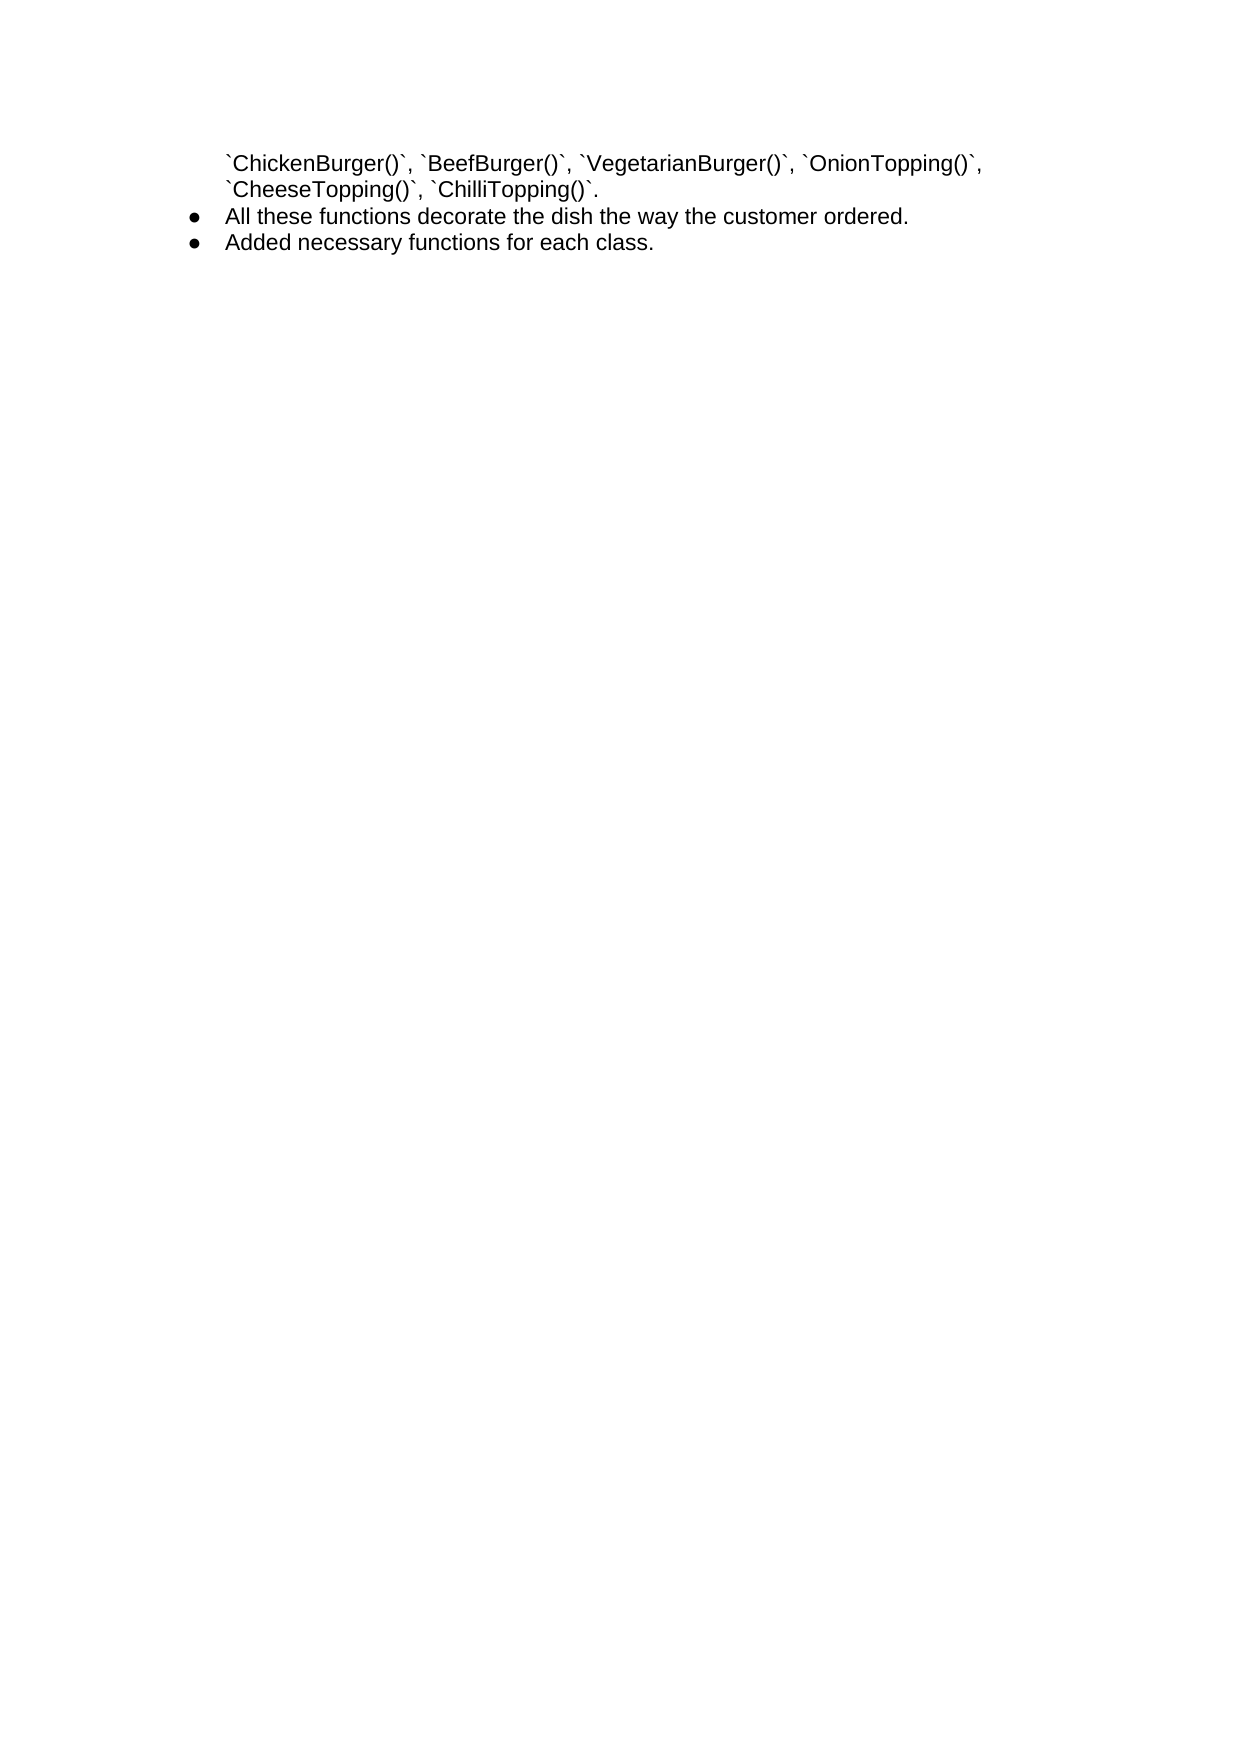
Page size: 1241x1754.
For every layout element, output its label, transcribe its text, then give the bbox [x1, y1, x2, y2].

list All these functions decorate the dish the way the customer ordered. [187, 203, 1090, 229]
list Added necessary functions for each class. [187, 229, 1090, 255]
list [187, 150, 1090, 203]
